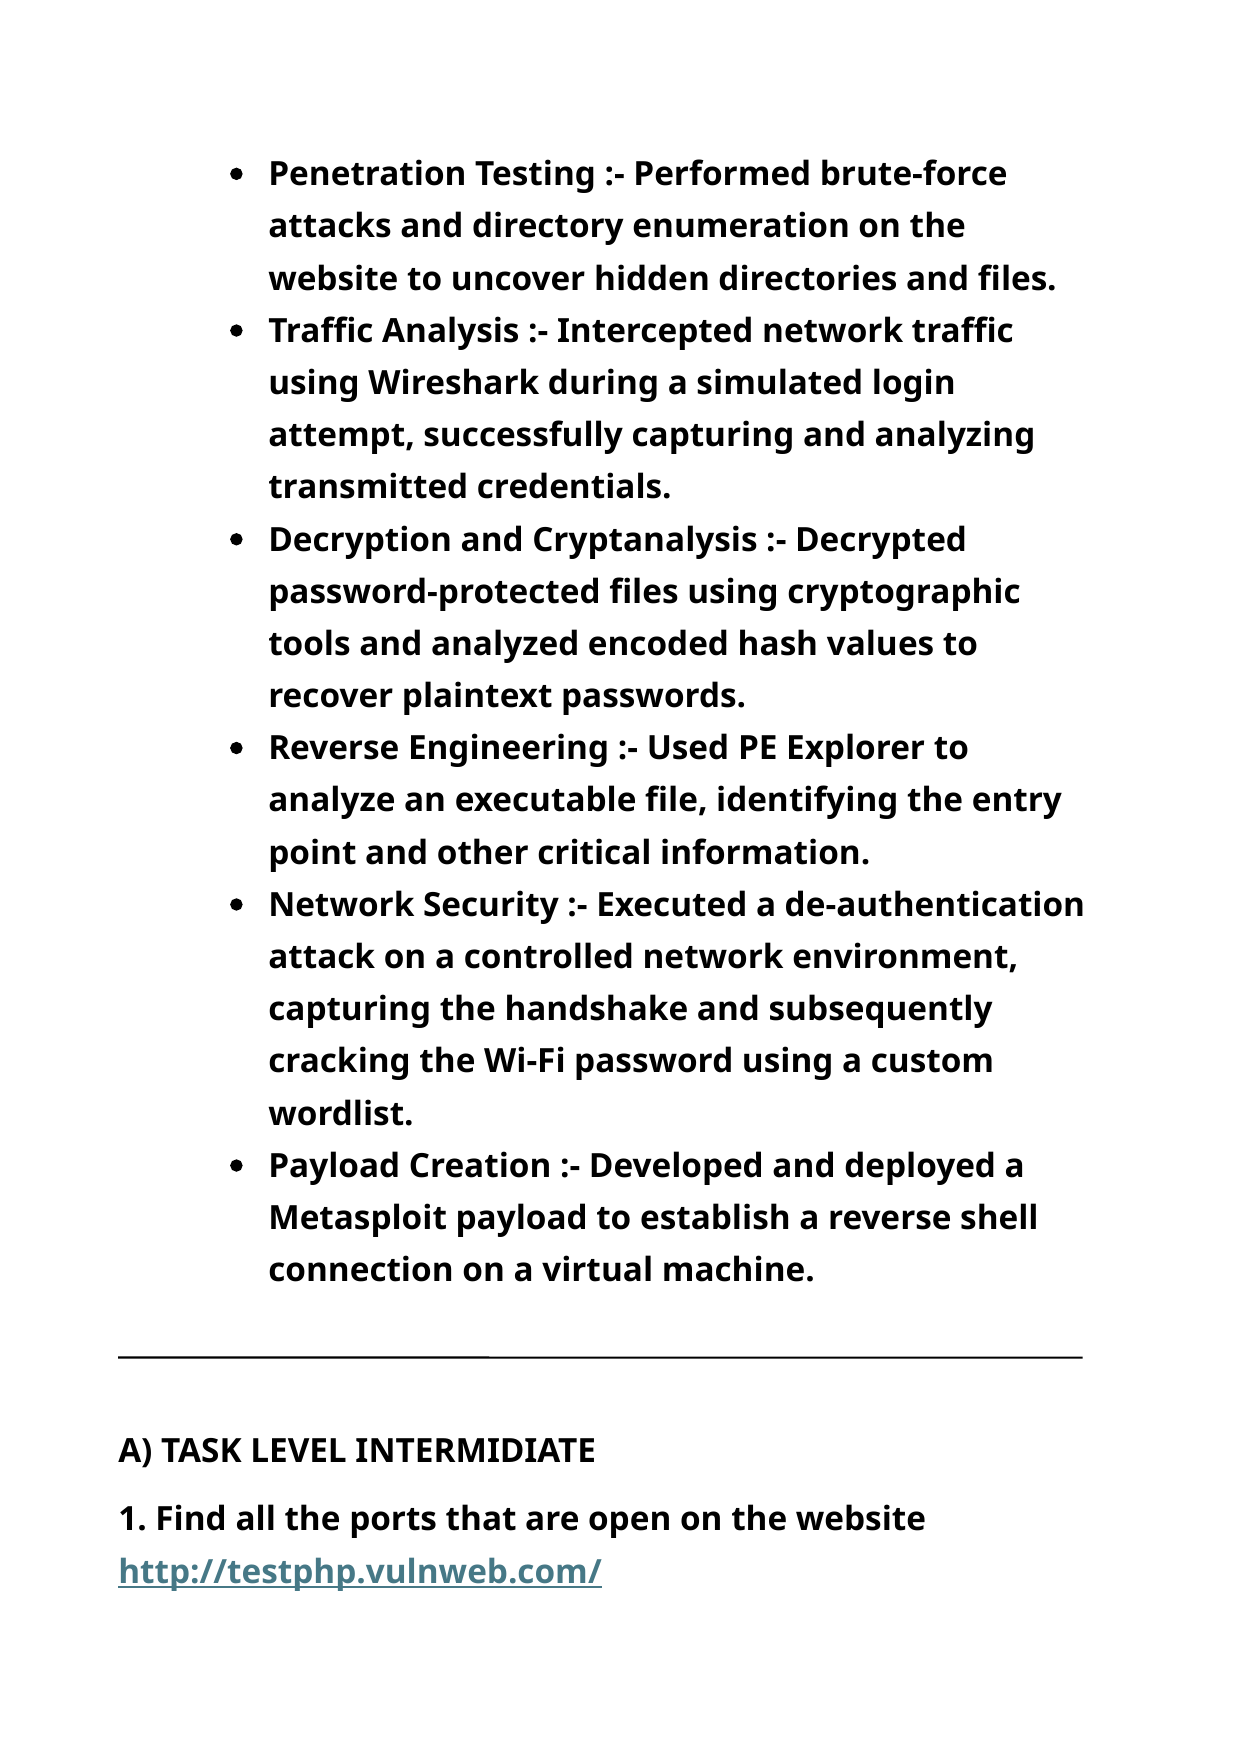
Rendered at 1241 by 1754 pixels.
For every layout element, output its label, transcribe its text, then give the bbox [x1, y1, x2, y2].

list Reverse Engineering :- Used PE Explorer to analyze an executable file, identifying the entry point and other critical information. [231, 724, 1090, 874]
list Network Security :- Executed a de-authentication attack on a controlled network environment, capturing the handshake and subsequently cracking the Wi-Fi password using a custom wordlist. [231, 881, 1090, 1135]
list Traffic Analysis :- Intercepted network traffic using Wireshark during a simulated login attempt, successfully capturing and analyzing transmitted credentials. [231, 307, 1090, 508]
list Decryption and Cryptanalysis :- Decrypted password-protected files using cryptographic tools and analyzed encoded hash values to recover plaintext passwords. [231, 515, 1090, 717]
text 1. Find all the ports that are open on the website http://testphp.vulnweb.com/ [118, 1495, 1090, 1593]
list Payload Creation :- Developed and deployed a Metasploit payload to establish a reverse shell connection on a virtual machine. [231, 1142, 1090, 1291]
text A) TASK LEVEL INTERMIDIATE [118, 1426, 1090, 1472]
list Penetration Testing :- Performed brute-force attacks and directory enumeration on the website to uncover hidden directories and files. [231, 150, 1090, 300]
